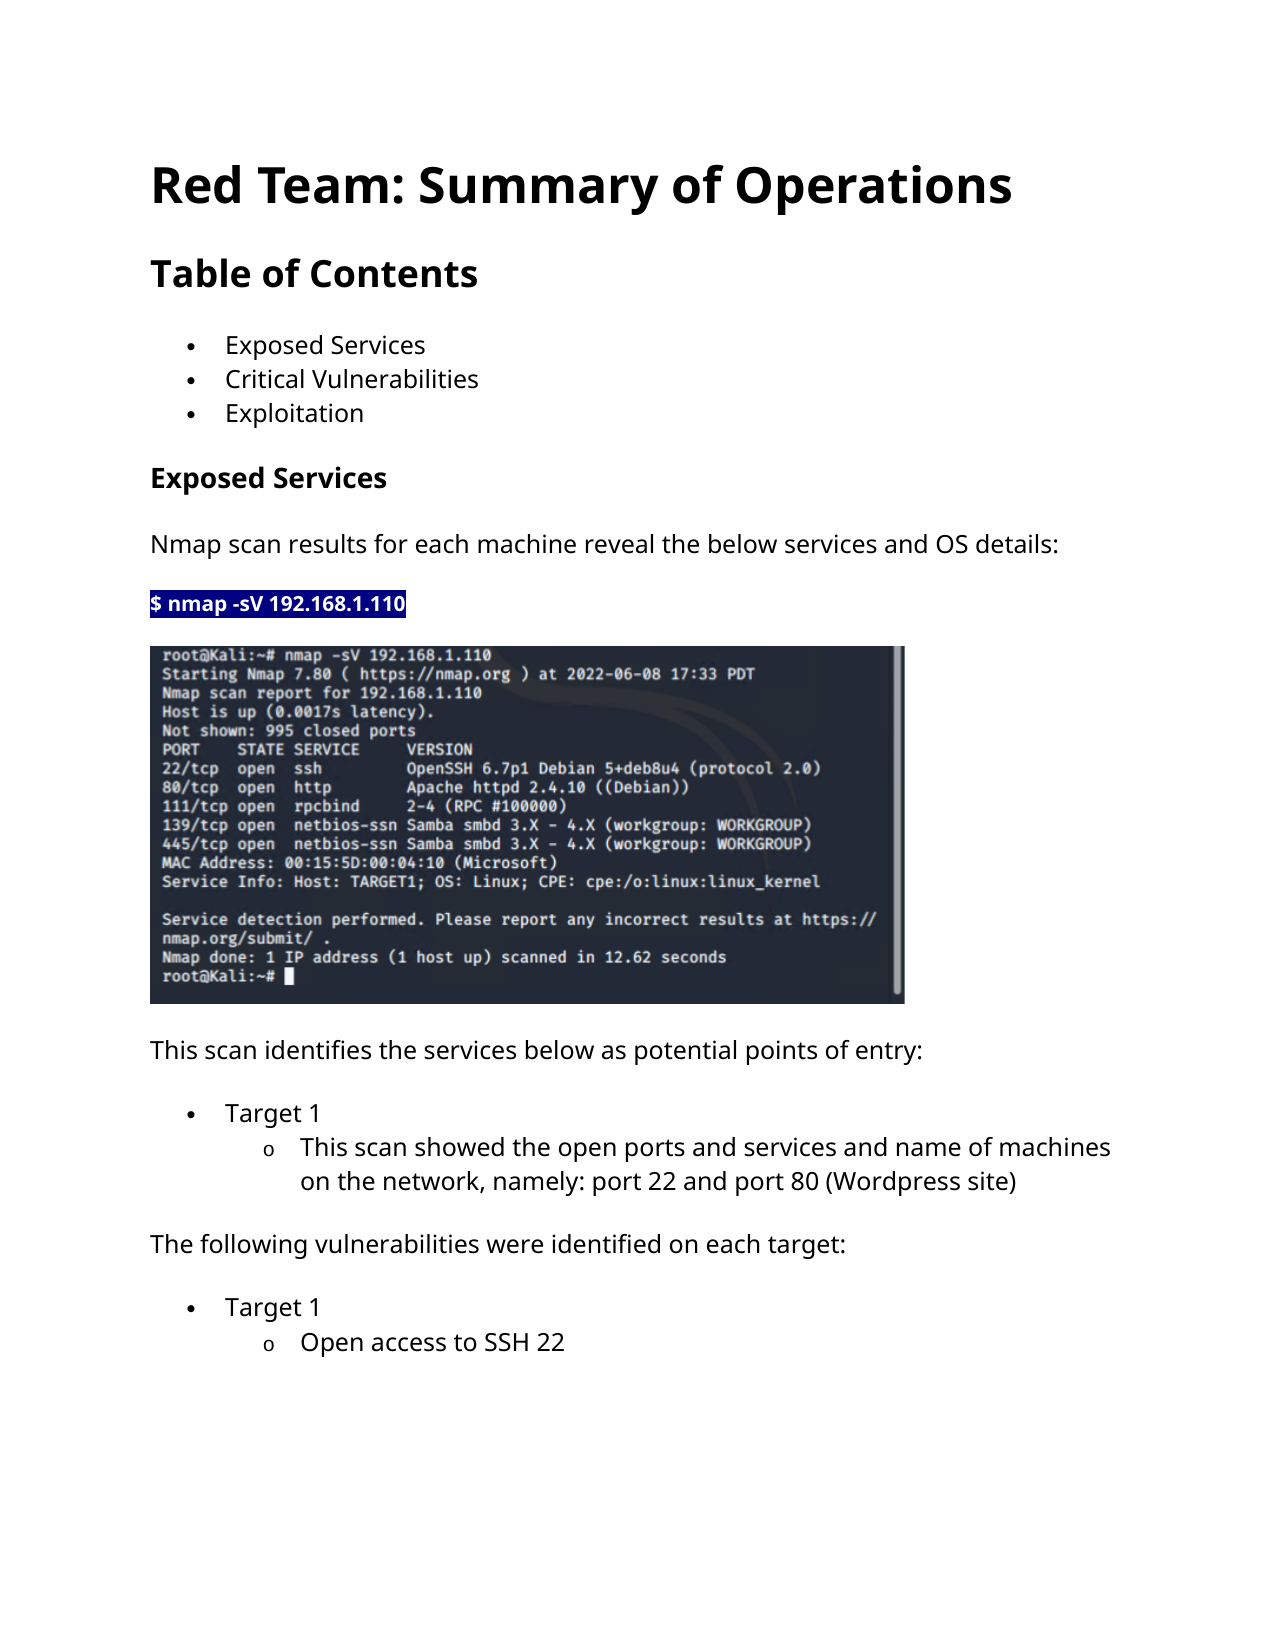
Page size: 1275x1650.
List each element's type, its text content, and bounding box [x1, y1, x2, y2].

text This scan identifies the services below as potential points of entry: [150, 1032, 1125, 1066]
text $ nmap -sV 192.168.1.110 [150, 589, 1125, 618]
text Table of Contents [150, 247, 1125, 298]
text Exposed Services [150, 459, 1125, 497]
list This scan showed the open ports and services and name of machines on the network, namely: port 22 and port 80 (Wordpress site) [262, 1129, 1125, 1198]
list Target 1 [187, 1096, 1125, 1129]
list Critical Vulnerabilities [187, 362, 1125, 396]
text The following vulnerabilities were identified on each target: [150, 1227, 1125, 1261]
list Open access to SSH 22 [262, 1324, 1125, 1358]
text Red Team: Summary of Operations [150, 150, 1125, 218]
text Nmap scan results for each machine reveal the below services and OS details: [150, 526, 1125, 560]
picture [150, 646, 905, 1004]
list Exposed Services [187, 327, 1125, 362]
list Exploitation [187, 396, 1125, 430]
list Target 1 [187, 1290, 1125, 1324]
